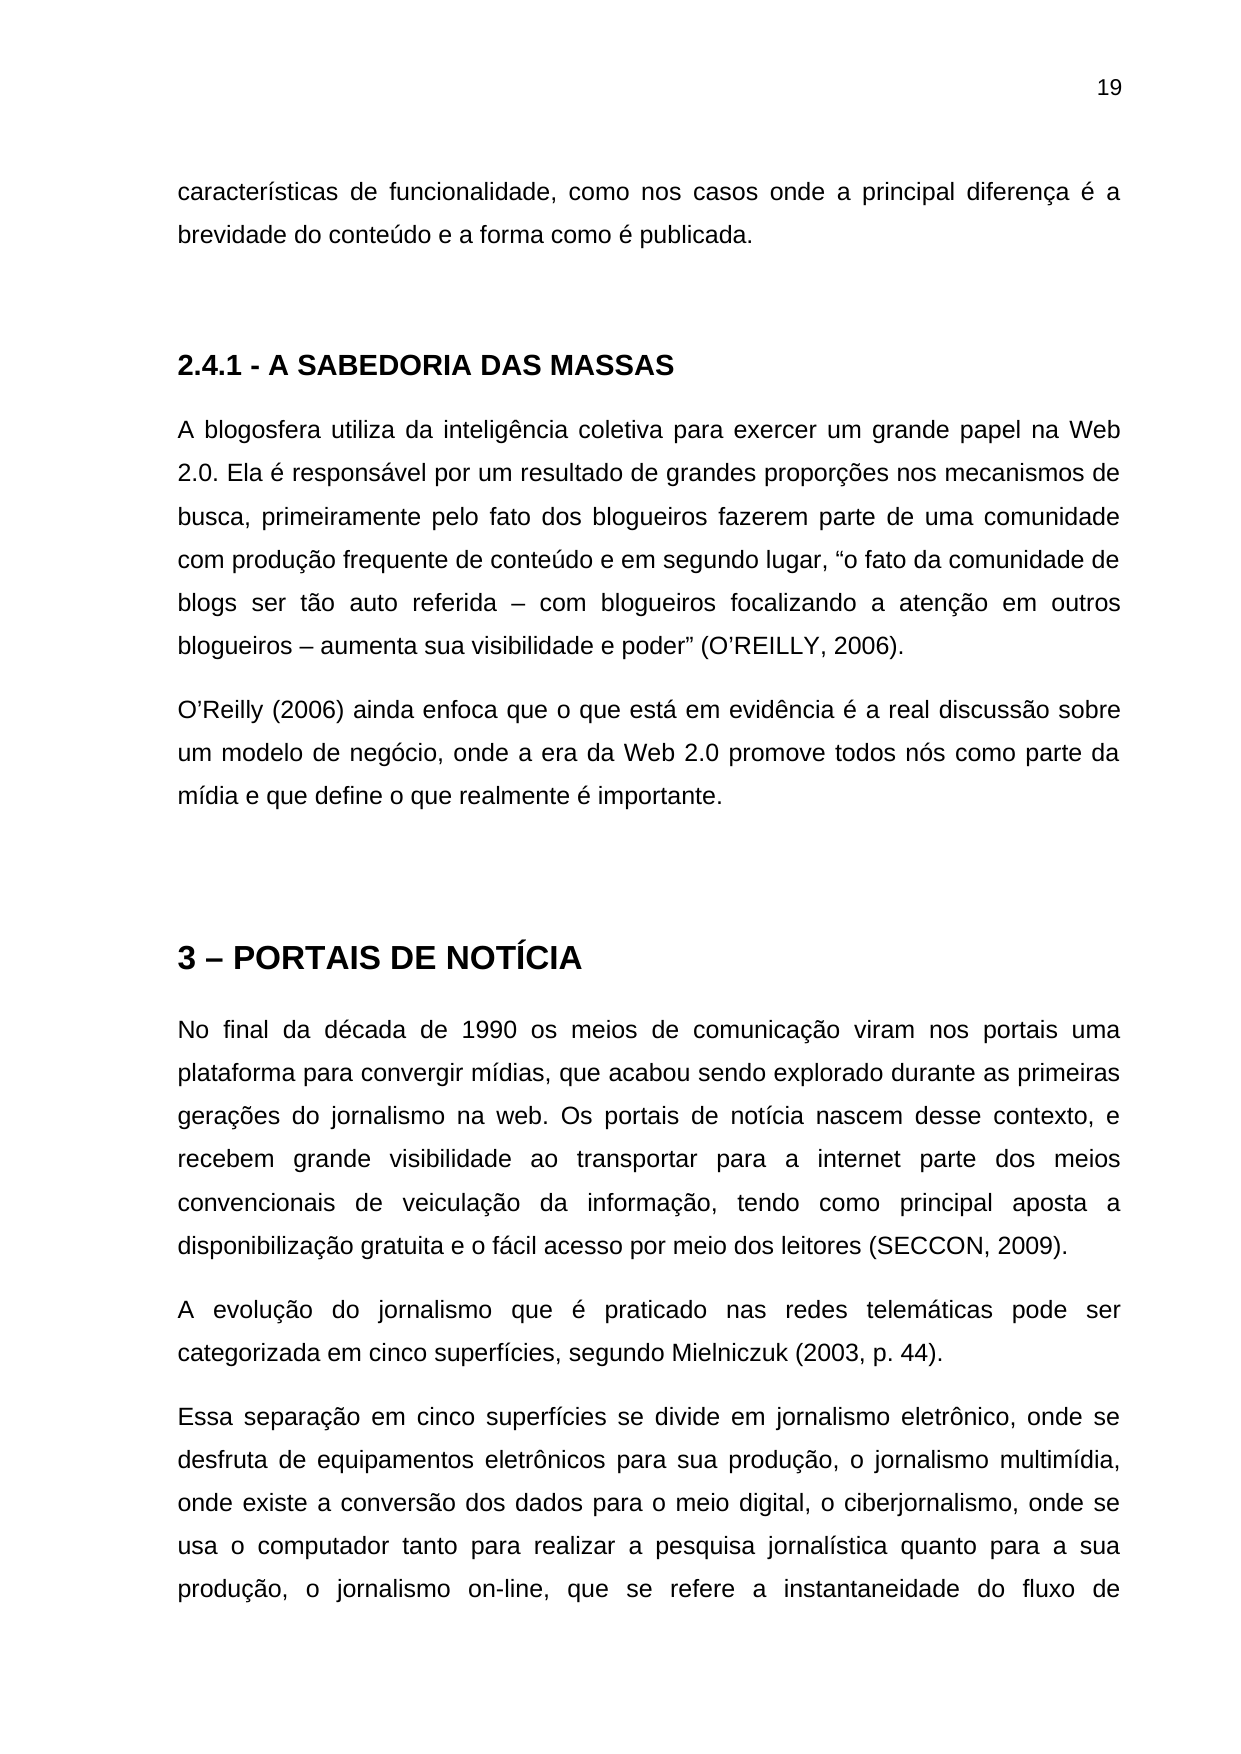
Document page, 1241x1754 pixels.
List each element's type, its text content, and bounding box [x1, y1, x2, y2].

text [177, 1402, 1122, 1603]
text No final da década de 1990 os meios de comunicação viram nos portais uma plataforma para convergir mídias, que acabou sendo explorado durante as primeiras gerações do jornalismo na web. Os portais de notícia nascem desse contexto, e recebem grande visibilidade ao transportar para a internet parte dos meios convencionais de veiculação da informação, tendo como principal aposta a disponibilização gratuita e o fácil acesso por meio dos leitores (SECCON, 2009). [177, 1015, 1122, 1259]
text A blogosfera utiliza da inteligência coletiva para exercer um grande papel na Web 2.0. Ela é responsável por um resultado de grandes proporções nos mecanismos de busca, primeiramente pelo fato dos blogueiros fazerem parte de uma comunidade com produção frequente de conteúdo e em segundo lugar, “o fato da comunidade de blogs ser tão auto referida – com blogueiros focalizando a atenção em outros blogueiros – aumenta sua visibilidade e poder” (O’REILLY, 2006). [177, 415, 1122, 660]
subtitle 3 – PORTAIS DE NOTÍCIA [177, 938, 1122, 977]
text A evolução do jornalismo que é praticado nas redes telemáticas pode ser categorizada em cinco superfícies, segundo Mielniczuk (2003, p. 44). [177, 1295, 1122, 1367]
subtitle 2.4.1 - A SABEDORIA DAS MASSAS [177, 348, 1122, 382]
text O’Reilly (2006) ainda enfoca que o que está em evidência é a real discussão sobre um modelo de negócio, onde a era da Web 2.0 promove todos nós como parte da mídia e que define o que realmente é importante. [177, 695, 1122, 810]
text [177, 177, 1122, 249]
